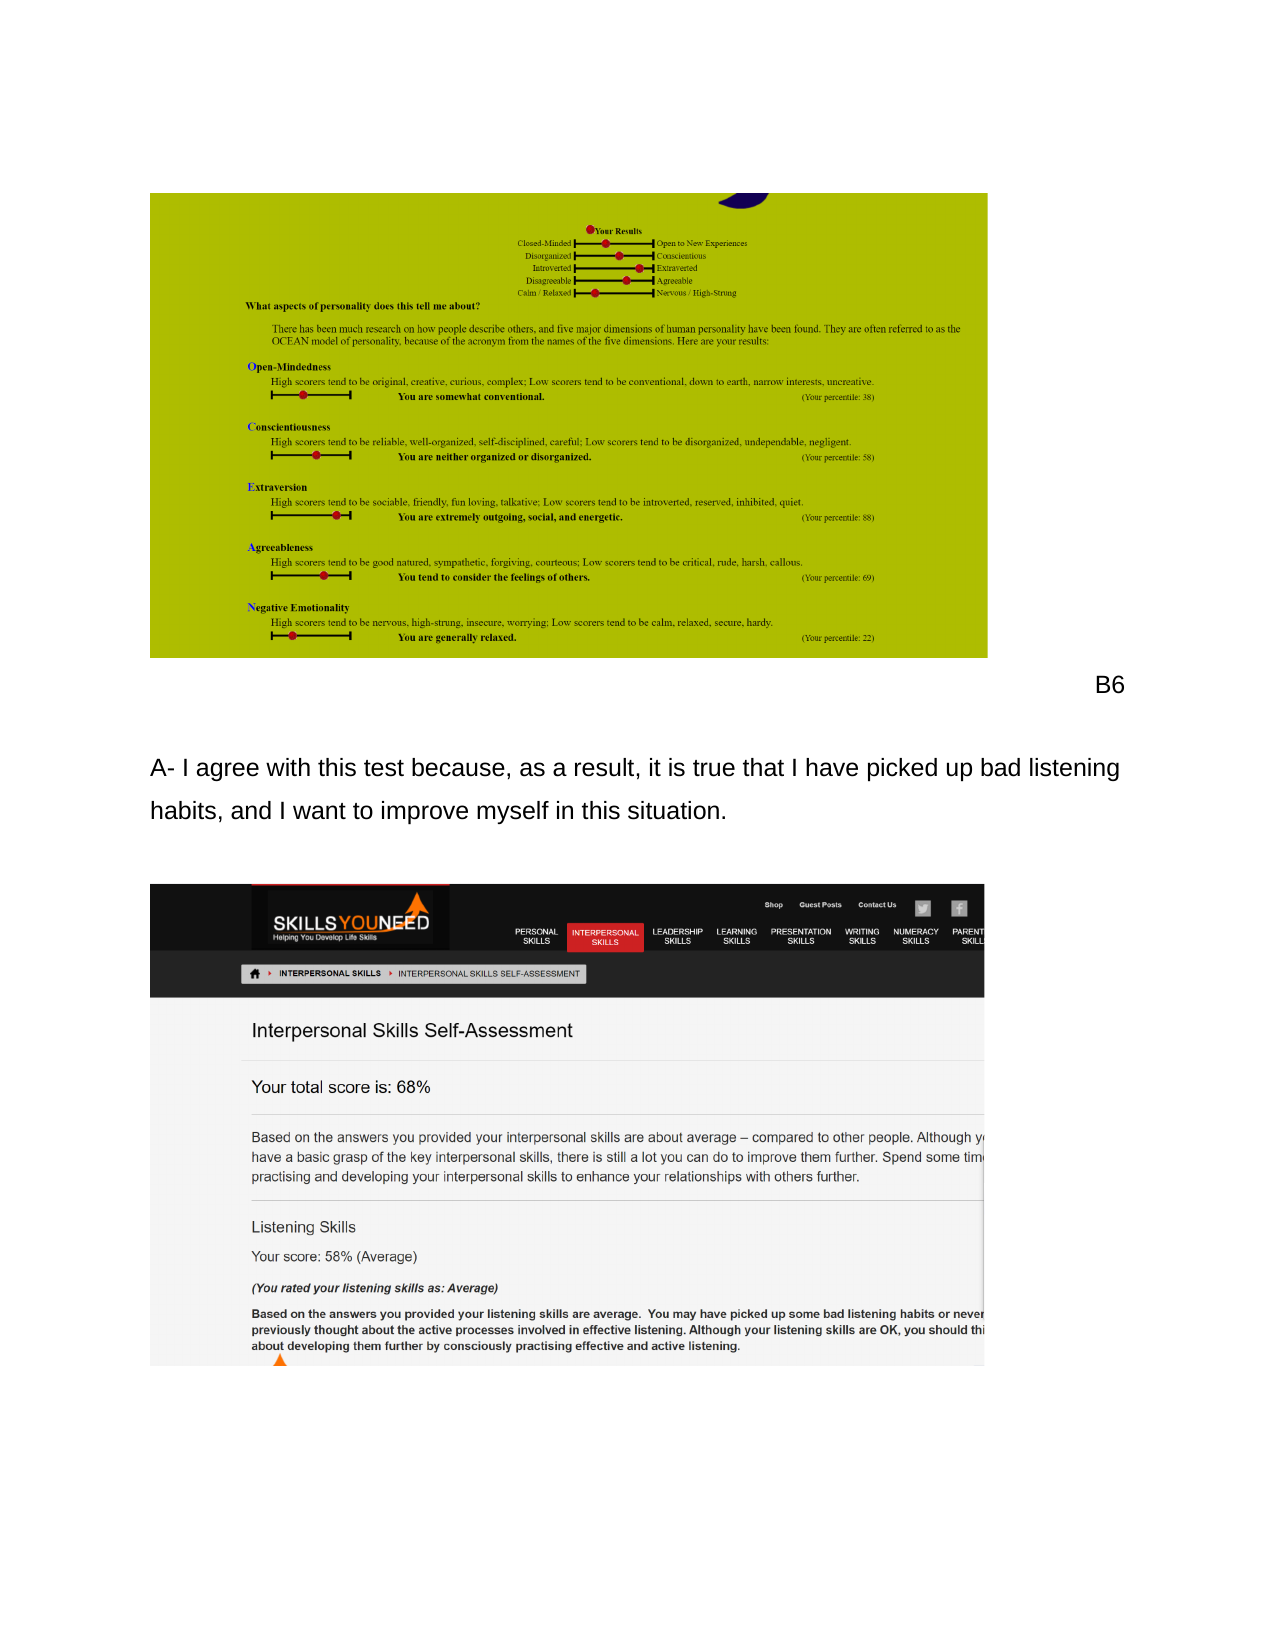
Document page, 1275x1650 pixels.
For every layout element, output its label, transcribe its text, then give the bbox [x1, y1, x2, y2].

picture [150, 193, 988, 658]
picture [150, 882, 985, 1366]
text A- I agree with this test because, as a result, it is true that I have picked up bad listening habits, and I want to improve myself in this situation. [150, 753, 1125, 825]
text B6 [150, 670, 1125, 699]
